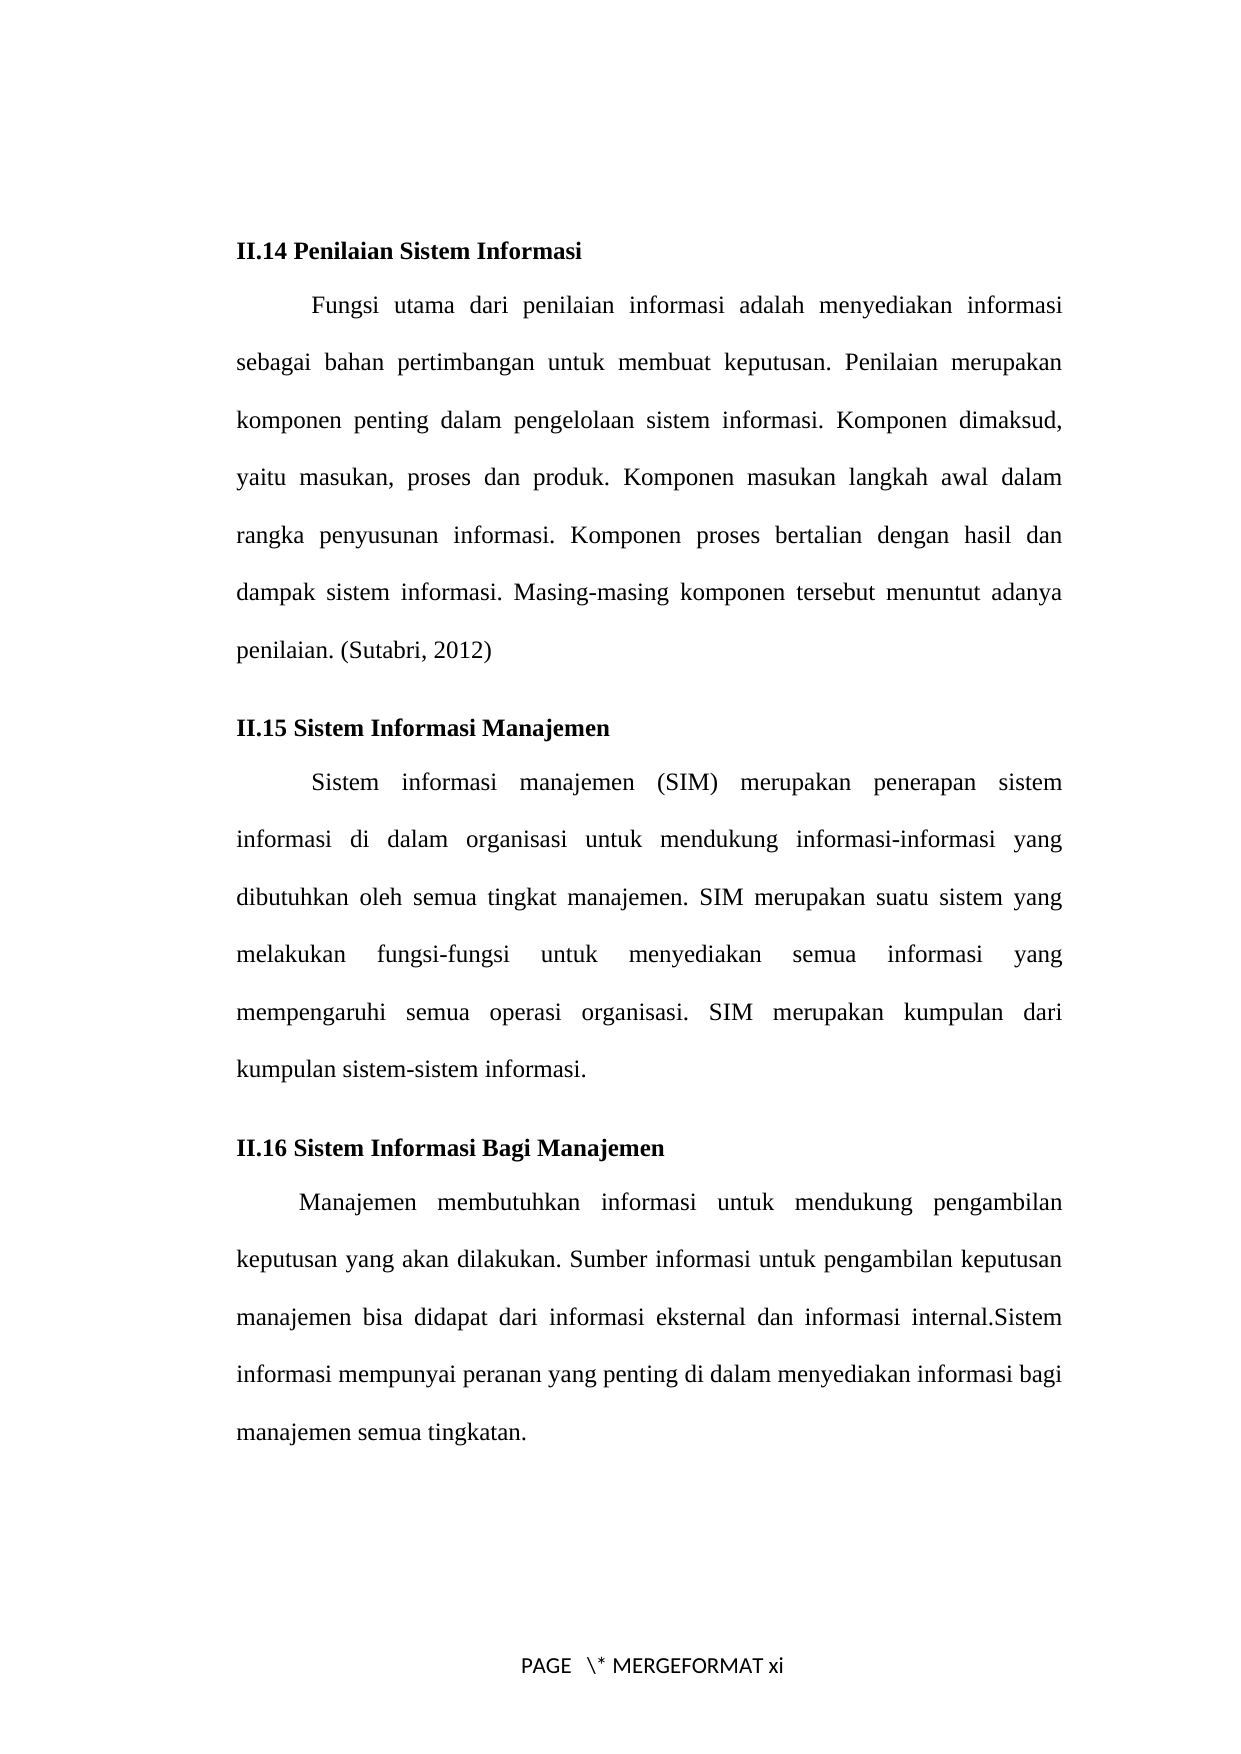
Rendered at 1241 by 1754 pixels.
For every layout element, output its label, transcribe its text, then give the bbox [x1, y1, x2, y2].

subtitle Sistem Informasi Bagi Manajemen [236, 1133, 1063, 1162]
text Sistem informasi manajemen (SIM) merupakan penerapan sistem informasi di dalam organisasi untuk mendukung informasi-informasi yang dibutuhkan oleh semua tingkat manajemen. SIM merupakan suatu sistem yang melakukan fungsi-fungsi untuk menyediakan semua informasi yang mempengaruhi semua operasi organisasi. SIM merupakan kumpulan dari kumpulan sistem-sistem informasi. [236, 767, 1063, 1083]
subtitle Penilaian Sistem Informasi [236, 236, 1063, 265]
text Fungsi utama dari penilaian informasi adalah menyediakan informasi sebagai bahan pertimbangan untuk membuat keputusan. Penilaian merupakan komponen penting dalam pengelolaan sistem informasi. Komponen dimaksud, yaitu masukan, proses dan produk. Komponen masukan langkah awal dalam rangka penyusunan informasi. Komponen proses bertalian dengan hasil dan dampak sistem informasi. Masing-masing komponen tersebut menuntut adanya penilaian. (Sutabri, 2012) [236, 290, 1063, 664]
text Manajemen membutuhkan informasi untuk mendukung pengambilan keputusan yang akan dilakukan. Sumber informasi untuk pengambilan keputusan manajemen bisa didapat dari informasi eksternal dan informasi internal.Sistem informasi mempunyai peranan yang penting di dalam menyediakan informasi bagi manajemen semua tingkatan. [236, 1187, 1063, 1445]
subtitle Sistem Informasi Manajemen [236, 713, 1063, 742]
